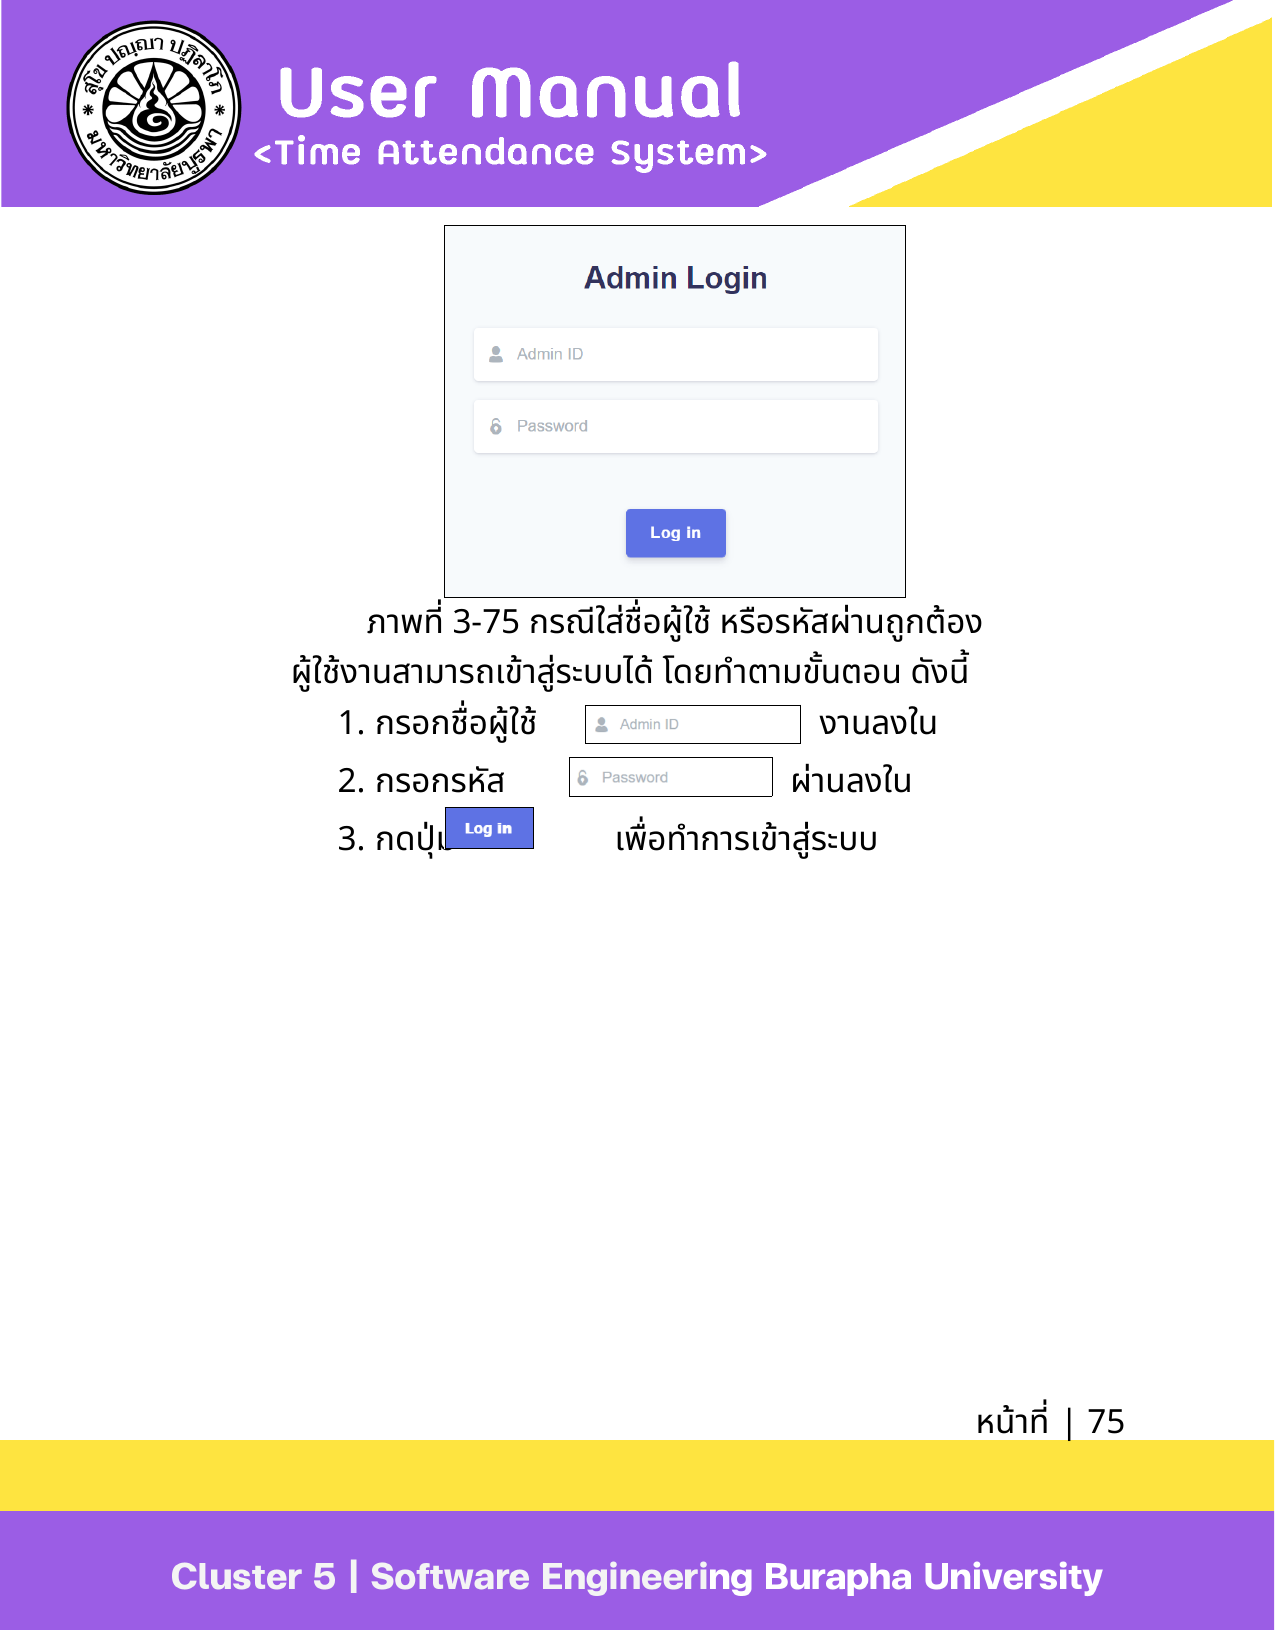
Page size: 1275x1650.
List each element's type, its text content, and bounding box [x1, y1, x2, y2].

picture [0, 1438, 1275, 1630]
picture [586, 706, 800, 743]
list กรอกรหัสผ่านลงใน [337, 757, 1125, 807]
picture [445, 226, 905, 597]
text ผู้ใช้งานสามารถเข้าสู่ระบบได้ โดยทำตามขั้นตอน ดังนี้ [225, 648, 1125, 699]
picture [446, 808, 533, 848]
list กรอกชื่อผู้ใช้งานลงใน [337, 699, 1125, 749]
list กดปุ่ม เพื่อทำการเข้าสู่ระบบ [337, 815, 1125, 866]
text ภาพที่ 3-75 กรณีใส่ชื่อผู้ใช้ หรือรหัสผ่านถูกต้อง [225, 598, 1125, 648]
picture [570, 758, 772, 794]
